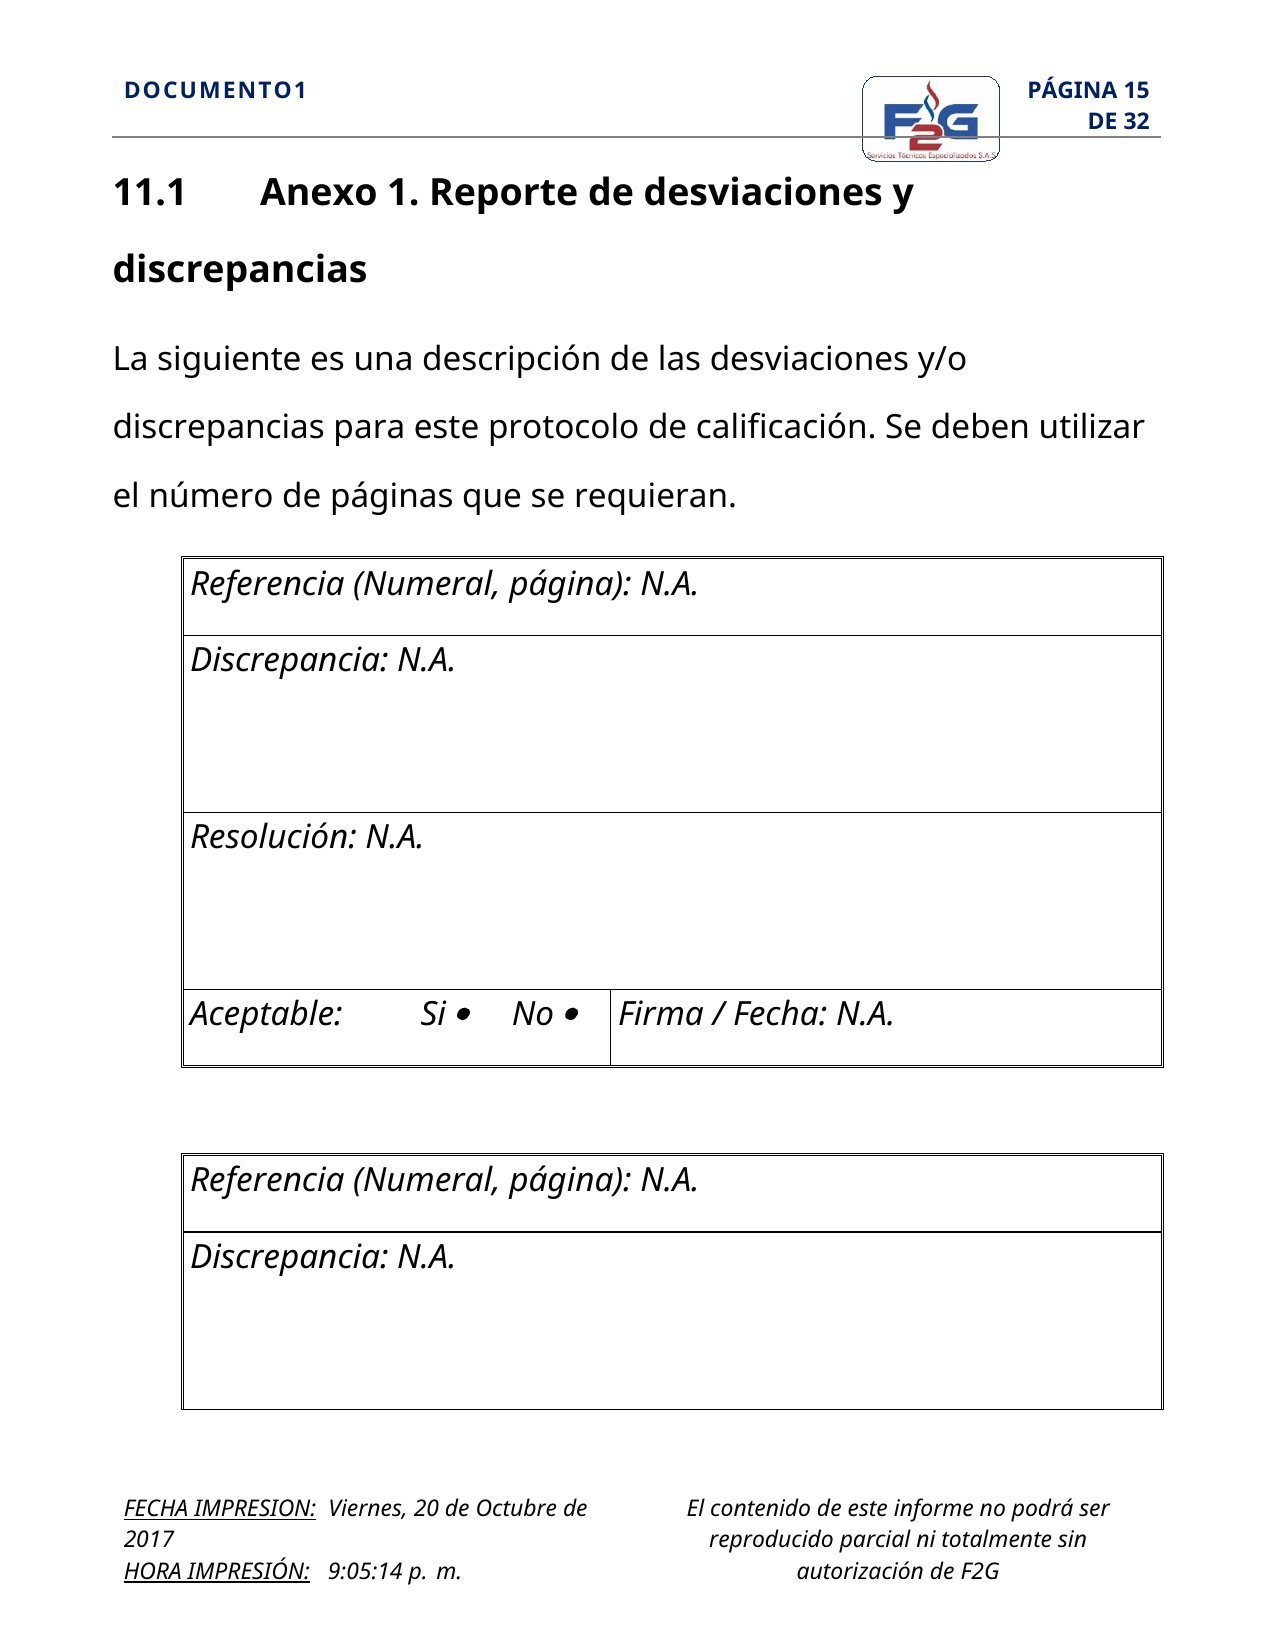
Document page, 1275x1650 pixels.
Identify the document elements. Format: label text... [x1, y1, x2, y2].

table_cell Aceptable: Si No [184, 990, 610, 1065]
text La siguiente es una descripción de las desviaciones y/o discrepancias para este protocolo de calificación. Se deben utilizar el número de páginas que se requieran. [112, 335, 1163, 517]
table_cell Resolución: N.A. [184, 813, 1161, 989]
table_cell Discrepancia: N.A. [184, 1233, 1161, 1409]
table_header Referencia (Numeral, página): N.A. [184, 559, 1161, 634]
text 11.1 Anexo 1. Reporte de desviaciones y discrepancias [112, 165, 1163, 293]
table_cell Discrepancia: N.A. [184, 636, 1161, 812]
table_cell Firma / Fecha: N.A. [611, 990, 1161, 1065]
table_header Referencia (Numeral, página): N.A. [184, 1156, 1161, 1231]
picture [862, 76, 999, 136]
picture [863, 138, 999, 161]
